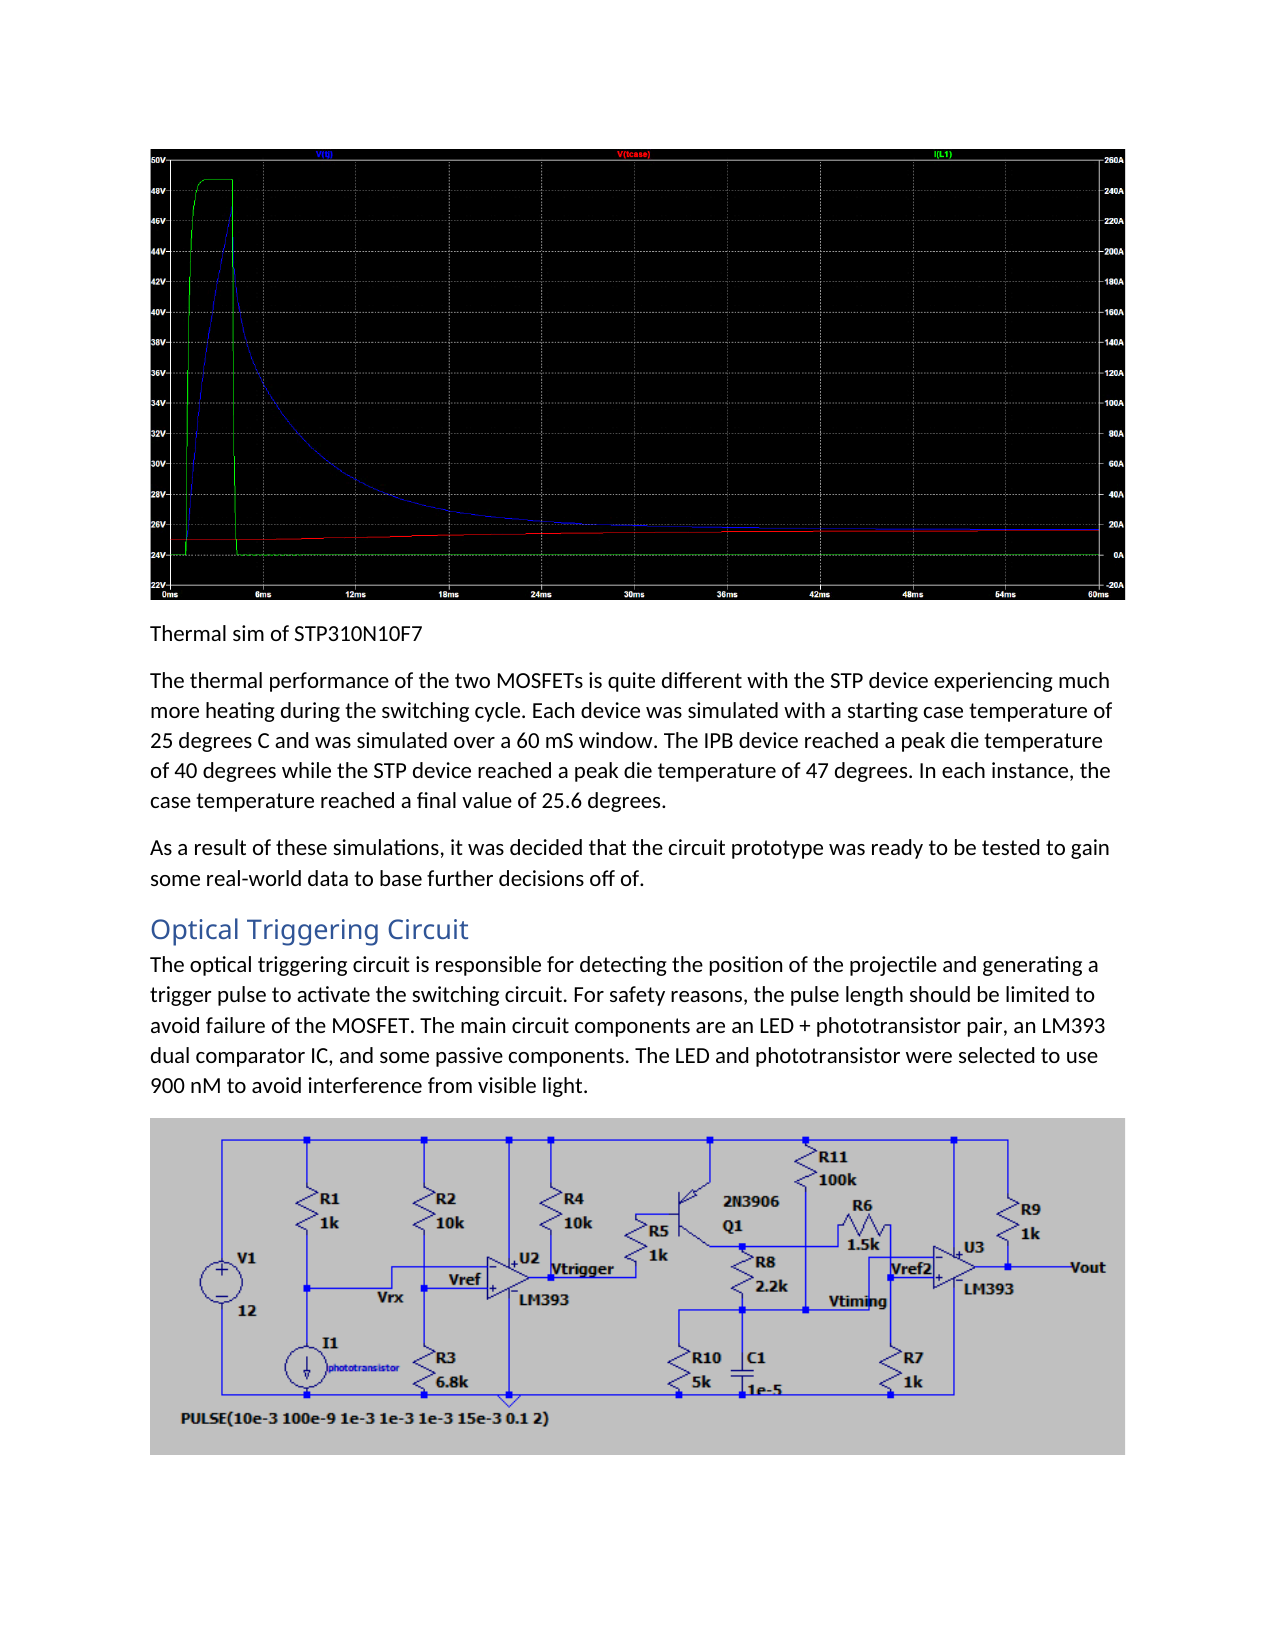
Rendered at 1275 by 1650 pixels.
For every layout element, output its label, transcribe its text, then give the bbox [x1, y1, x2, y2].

text Thermal sim of STP310N10F7 [150, 619, 1125, 647]
text As a result of these simulations, it was decided that the circuit prototype was ready to be tested to gain some real-world data to base further decisions off of. [150, 833, 1125, 892]
text The thermal performance of the two MOSFETs is quite different with the STP device experiencing much more heating during the switching cycle. Each device was simulated with a starting case temperature of 25 degrees C and was simulated over a 60 mS window. The IPB device reached a peak die temperature of 40 degrees while the STP device reached a peak die temperature of 47 degrees. In each instance, the case temperature reached a final value of 25.6 degrees. [150, 666, 1125, 815]
picture [150, 149, 1126, 600]
picture [150, 1118, 1125, 1455]
text The optical triggering circuit is responsible for detecting the position of the projectile and generating a trigger pulse to activate the switching circuit. For safety reasons, the pulse length should be limited to avoid failure of the MOSFET. The main circuit components are an LED + phototransistor pair, an LM393 dual comparator IC, and some passive components. The LED and phototransistor were selected to use 900 nM to avoid interference from visible light. [150, 950, 1125, 1099]
subtitle Optical Triggering Circuit [150, 911, 1125, 947]
